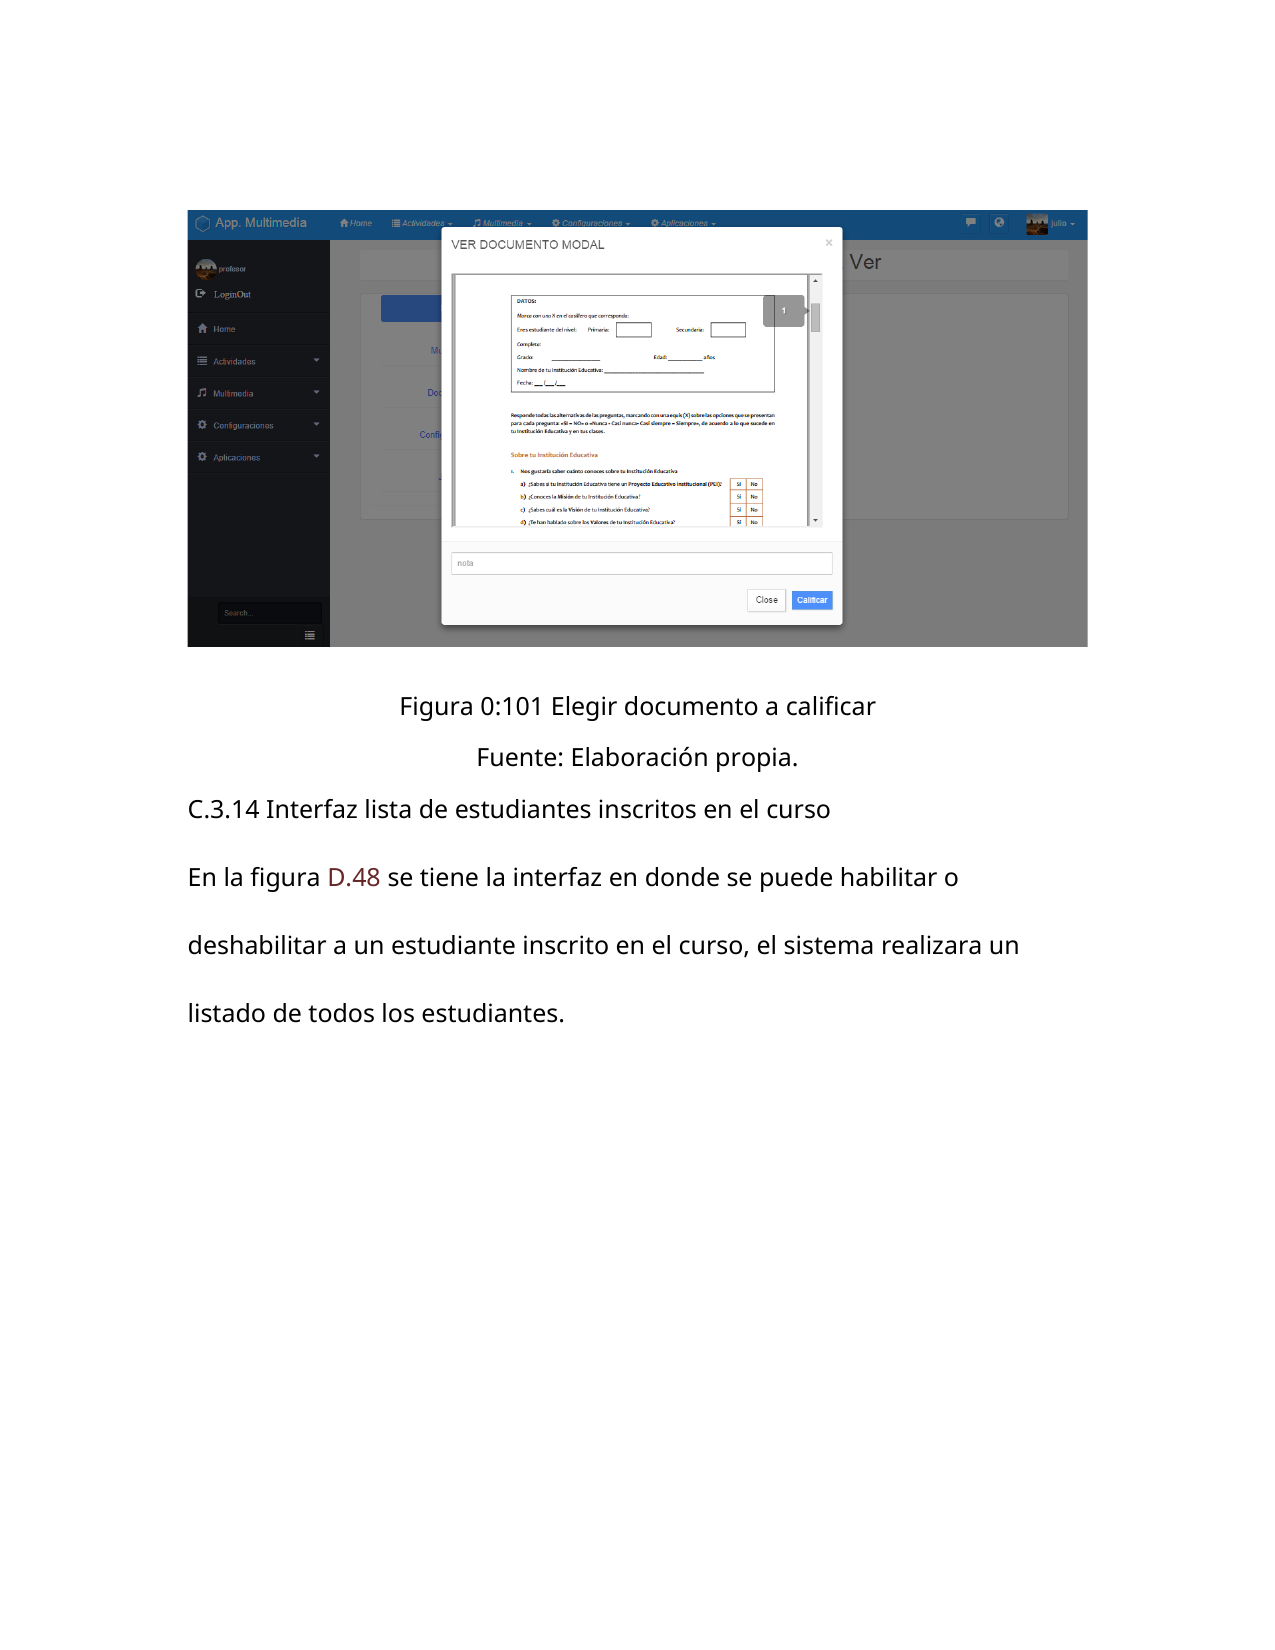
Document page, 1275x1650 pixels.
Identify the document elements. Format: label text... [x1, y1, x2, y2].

text Fuente: Elaboración propia. [187, 740, 1087, 774]
text En la figura D.48 se tiene la interfaz en donde se puede habilitar o deshabilitar a un estudiante inscrito en el curso, el sistema realizara un listado de todos los estudiantes. [187, 860, 1087, 1030]
text C.3.14 Interfaz lista de estudiantes inscritos en el curso [187, 792, 1087, 826]
